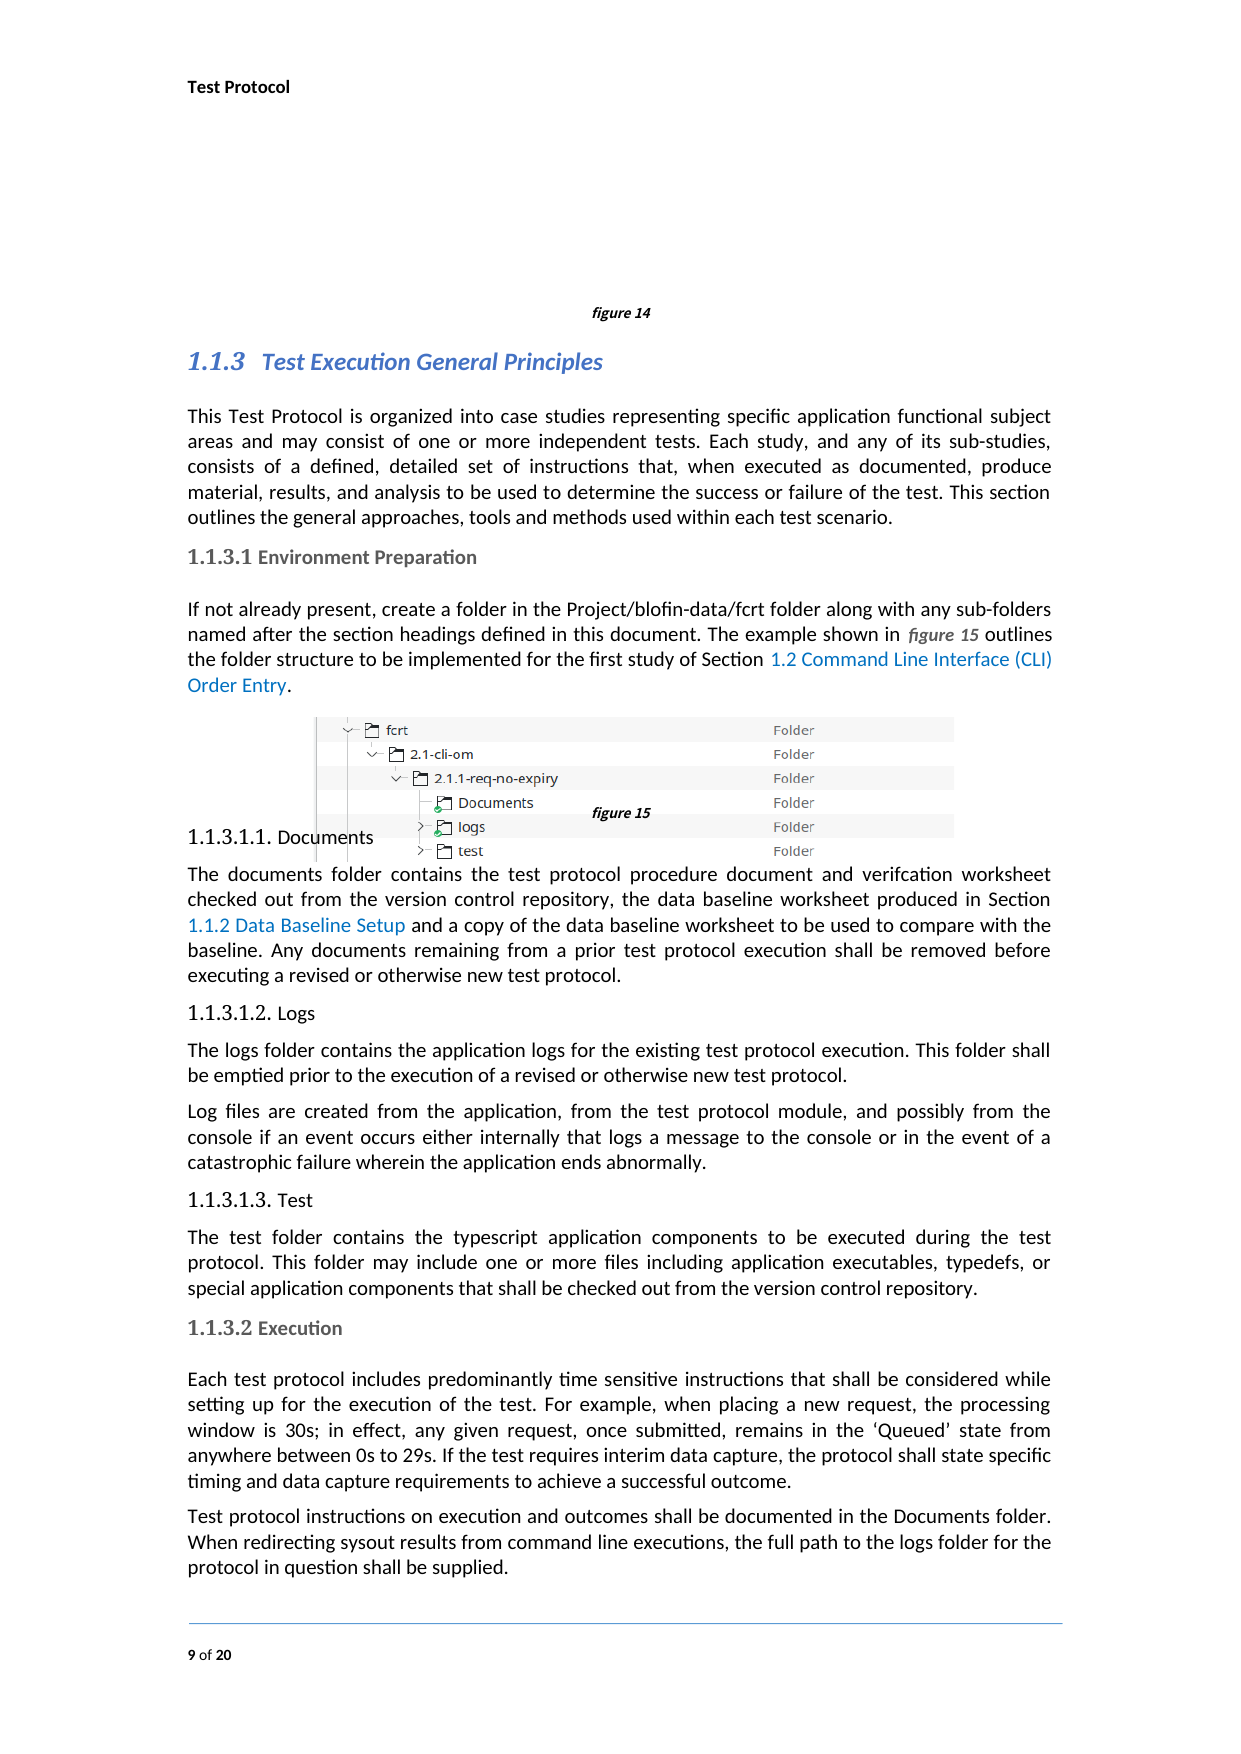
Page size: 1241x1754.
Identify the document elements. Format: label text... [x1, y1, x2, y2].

subtitle Test Execution General Principles [187, 344, 1053, 378]
text figure 14 [187, 302, 1053, 322]
text The documents folder contains the test protocol procedure document and verifcation worksheet checked out from the version control repository, the data baseline worksheet produced in Section 1.1.2 Data Baseline Setup and a copy of the data baseline worksheet to be used to compare with the baseline. Any documents remaining from a prior test protocol execution shall be removed before executing a revised or otherwise new test protocol. [187, 861, 1053, 988]
subtitle Logs [187, 998, 1053, 1027]
text This Test Protocol is organized into case studies representing specific application functional subject areas and may consist of one or more independent tests. Each study, and any of its sub-studies, consists of a defined, detailed set of instructions that, when executed as documented, produce material, results, and analysis to be used to determine the success or failure of the test. This section outlines the general approaches, tools and methods used within each test scenario. [187, 403, 1053, 530]
text If not already present, create a folder in the Project/blofin-data/fcrt folder along with any sub-folders named after the section headings defined in this document. The example shown in figure 15 outlines the folder structure to be implemented for the first study of Section 2.1 Command Line Interface (CLI) Order Entry. [187, 596, 1053, 697]
picture [313, 717, 955, 802]
text Test protocol instructions on execution and outcomes shall be documented in the Documents folder. When redirecting sysout results from command line executions, the full path to the logs folder for the protocol in question shall be supplied. [187, 1504, 1053, 1580]
text Each test protocol includes predominantly time sensitive instructions that shall be considered while setting up for the execution of the test. For example, when placing a new request, the processing window is 30s; in effect, any given request, once submitted, remains in the ‘Queued’ state from anywhere between 0s to 29s. If the test requires interim data capture, the protocol shall state specific timing and data capture requirements to achieve a successful outcome. [187, 1366, 1053, 1493]
subtitle Execution [187, 1313, 1053, 1341]
subtitle Documents [187, 822, 1053, 851]
subtitle Environment Preparation [187, 542, 1053, 571]
text The logs folder contains the application logs for the existing test protocol execution. This folder shall be emptied prior to the execution of a revised or otherwise new test protocol. [187, 1037, 1053, 1088]
picture [313, 851, 955, 861]
text figure 15 [187, 802, 1053, 822]
text Log files are created from the application, from the test protocol module, and possibly from the console if an event occurs either internally that logs a message to the console or in the event of a catastrophic failure wherein the application ends abnormally. [187, 1098, 1053, 1175]
text The test folder contains the typescript application components to be executed during the test protocol. This folder may include one or more files including application executables, typedefs, or special application components that shall be checked out from the version control repository. [187, 1224, 1053, 1300]
subtitle Test [187, 1185, 1053, 1214]
